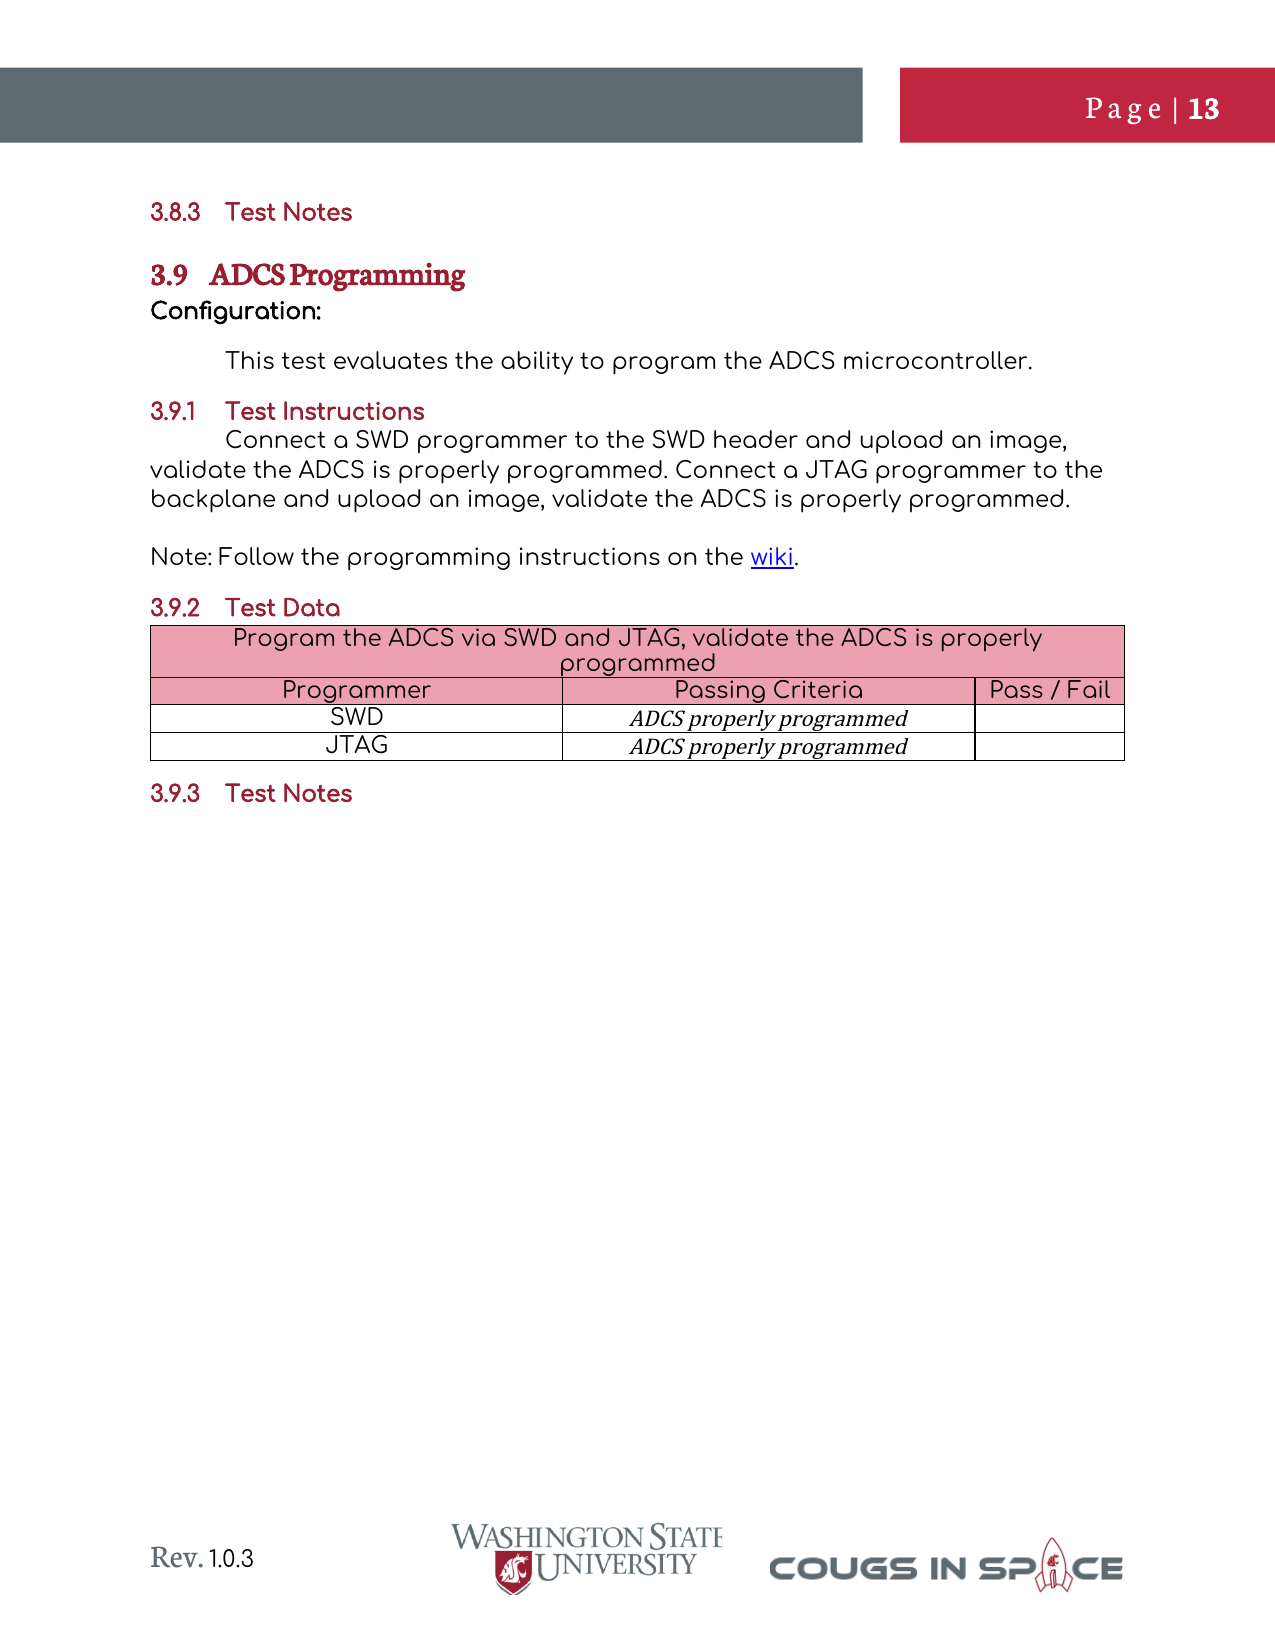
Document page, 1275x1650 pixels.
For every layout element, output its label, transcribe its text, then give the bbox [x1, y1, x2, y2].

picture [450, 1522, 723, 1595]
text This test evaluates the ability to program the ADCS microcontroller. [150, 349, 1125, 375]
subtitle Test Notes [150, 781, 1125, 807]
picture [769, 1537, 1123, 1594]
table_cell ADCS properly programmed [563, 705, 974, 732]
table_cell SWD [151, 705, 562, 732]
table_cell ADCS properly programmed [563, 733, 974, 759]
table_cell [976, 733, 1124, 759]
table_cell Pass / Fail [976, 678, 1124, 704]
text Connect a SWD programmer to the SWD header and upload an image, validate the ADCS is properly programmed. Connect a JTAG programmer to the backplane and upload an image, validate the ADCS is properly programmed. [150, 428, 1125, 513]
subtitle ADCS Programming [150, 250, 1125, 292]
subtitle Test Instructions [150, 399, 1125, 425]
text Note: Follow the programming instructions on the wiki. [150, 546, 1125, 571]
subtitle Test Data [150, 596, 1125, 621]
table_header Program the ADCS via SWD and JTAG, validate the ADCS is properly programmed [151, 626, 1124, 677]
table_cell Programmer [151, 678, 562, 704]
subtitle Test Notes [150, 200, 1125, 226]
text Configuration: [150, 299, 1125, 324]
table_cell [976, 705, 1124, 732]
table_cell Passing Criteria [563, 678, 974, 704]
table_cell JTAG [151, 733, 562, 759]
